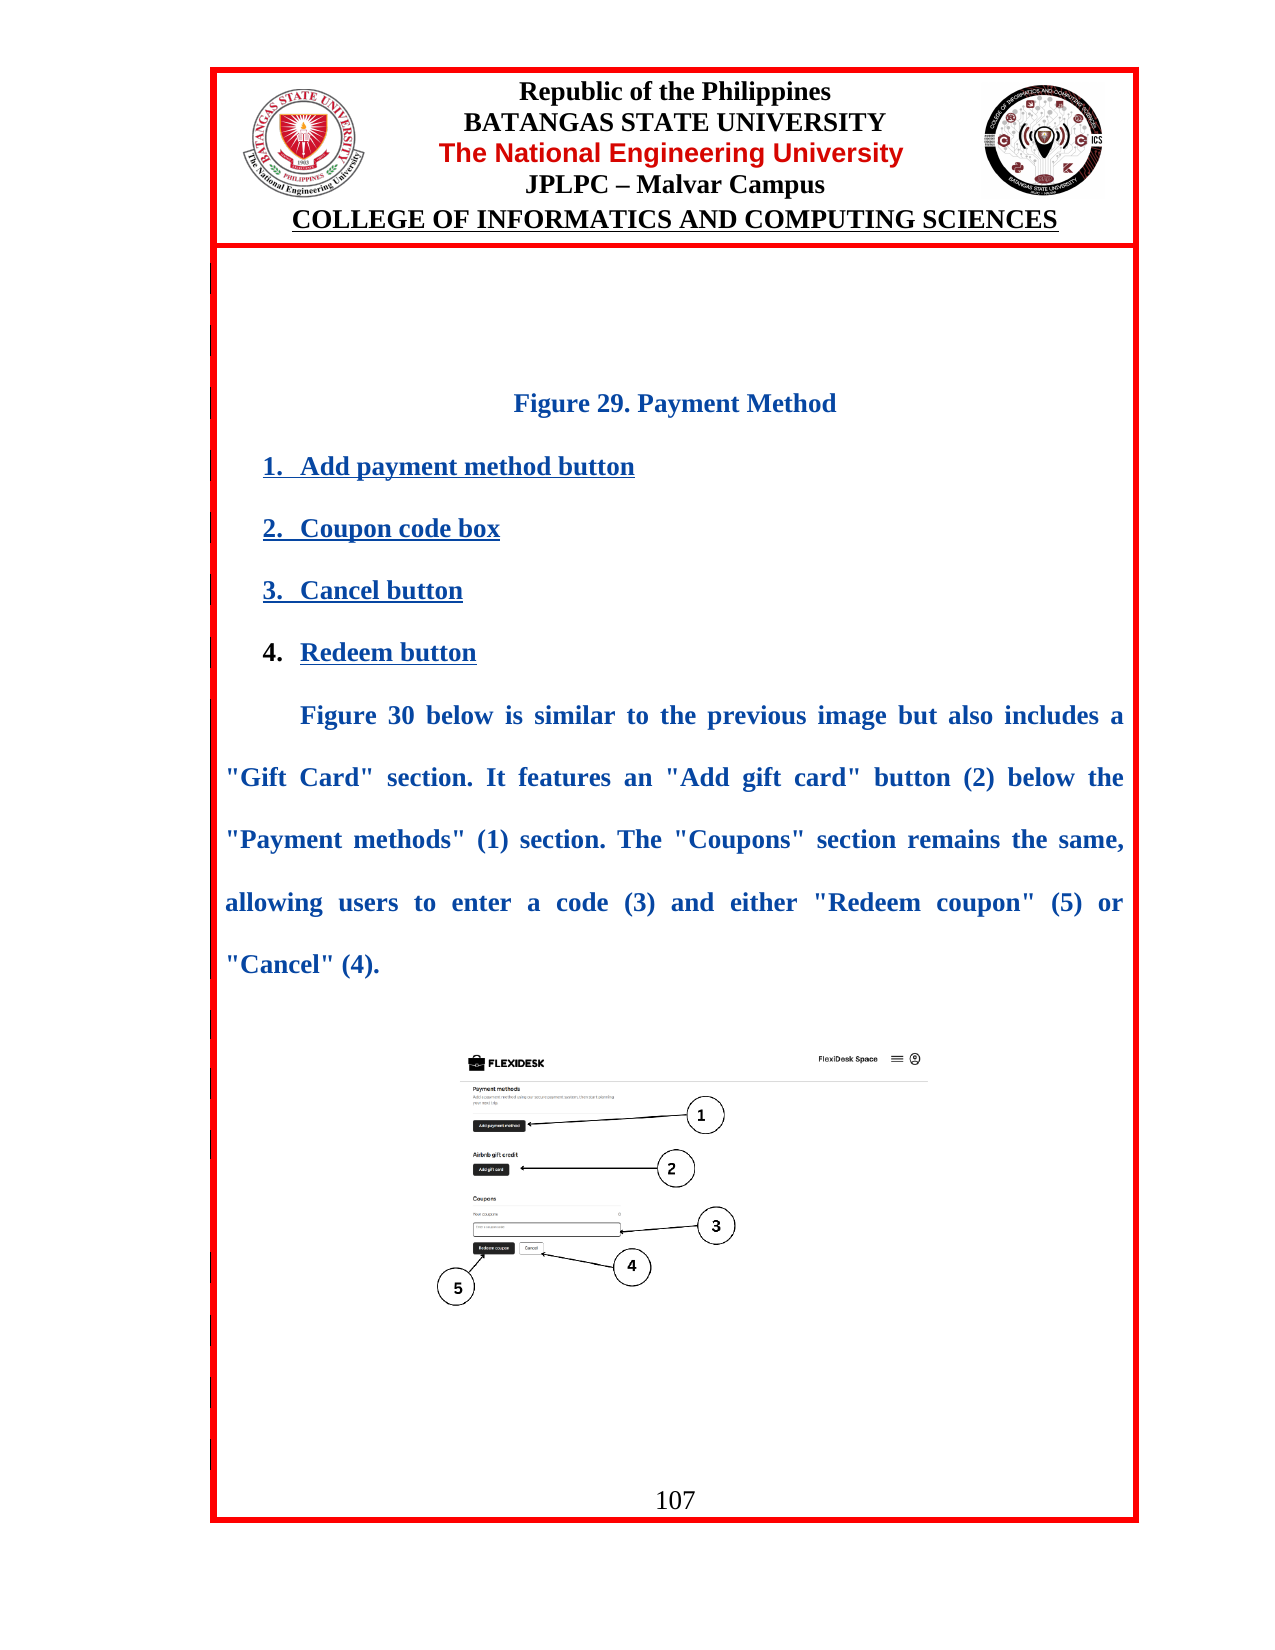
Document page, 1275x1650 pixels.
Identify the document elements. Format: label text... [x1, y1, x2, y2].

text Figure 30 below is similar to the previous image but also includes a "Gift Card" section. It features an "Add gift card" button (2) below the "Payment methods" (1) section. The "Coupons" section remains the same, allowing users to enter a code (3) and either "Redeem coupon" (5) or "Cancel" (4). [225, 699, 1125, 979]
picture [394, 1010, 962, 1330]
picture [981, 82, 1105, 199]
picture [242, 89, 366, 199]
text Figure 29. Payment Method [225, 387, 1125, 418]
